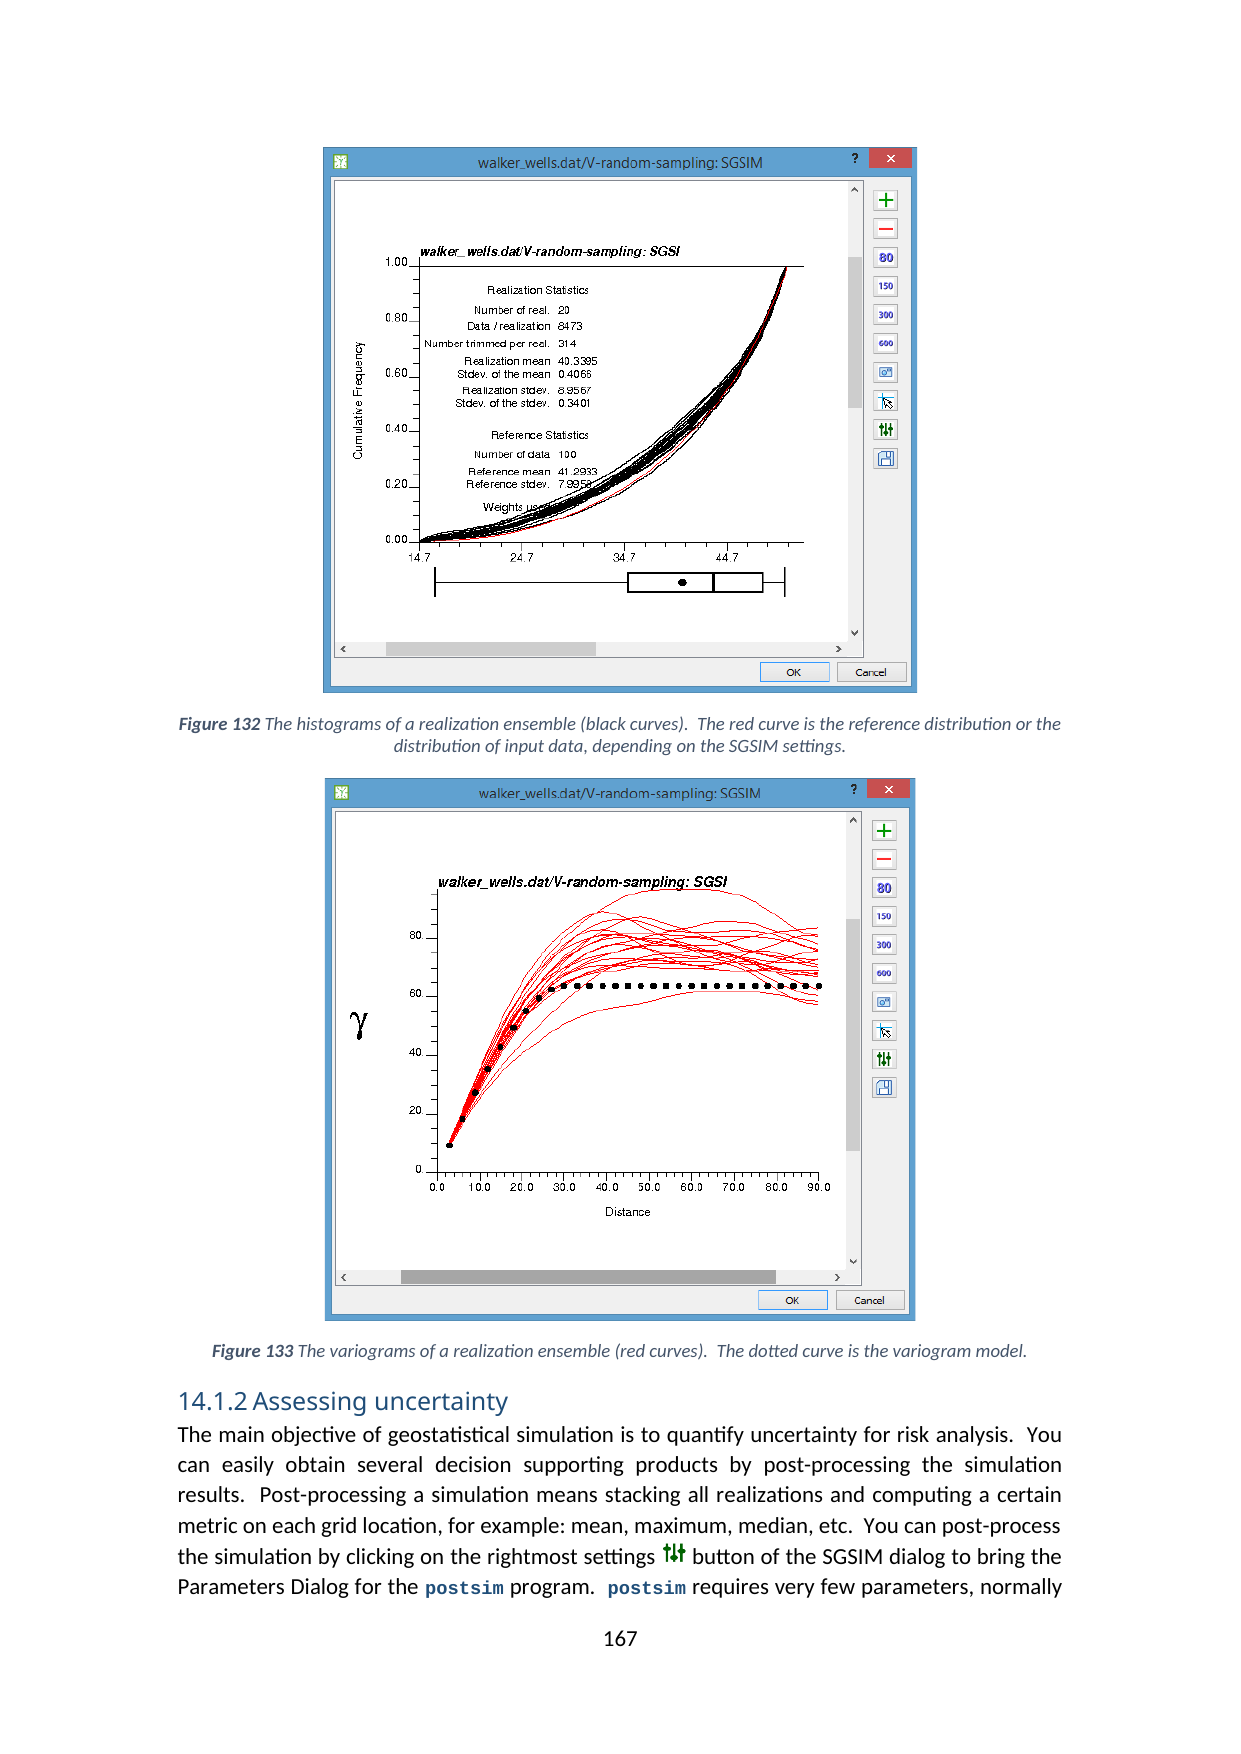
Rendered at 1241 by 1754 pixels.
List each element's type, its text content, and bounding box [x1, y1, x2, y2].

picture [662, 1541, 686, 1565]
picture [324, 778, 916, 1321]
text Figure 132 The histograms of a realization ensemble (black curves). The red curve is the reference distribution or the distribution of input data, depending on the SGSIM settings. [177, 712, 1063, 758]
subtitle Assessing uncertainty [177, 1383, 1063, 1417]
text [177, 1420, 1063, 1600]
picture [323, 147, 918, 693]
text Figure 133 The variograms of a realization ensemble (red curves). The dotted curve is the variogram model. [177, 1339, 1063, 1362]
